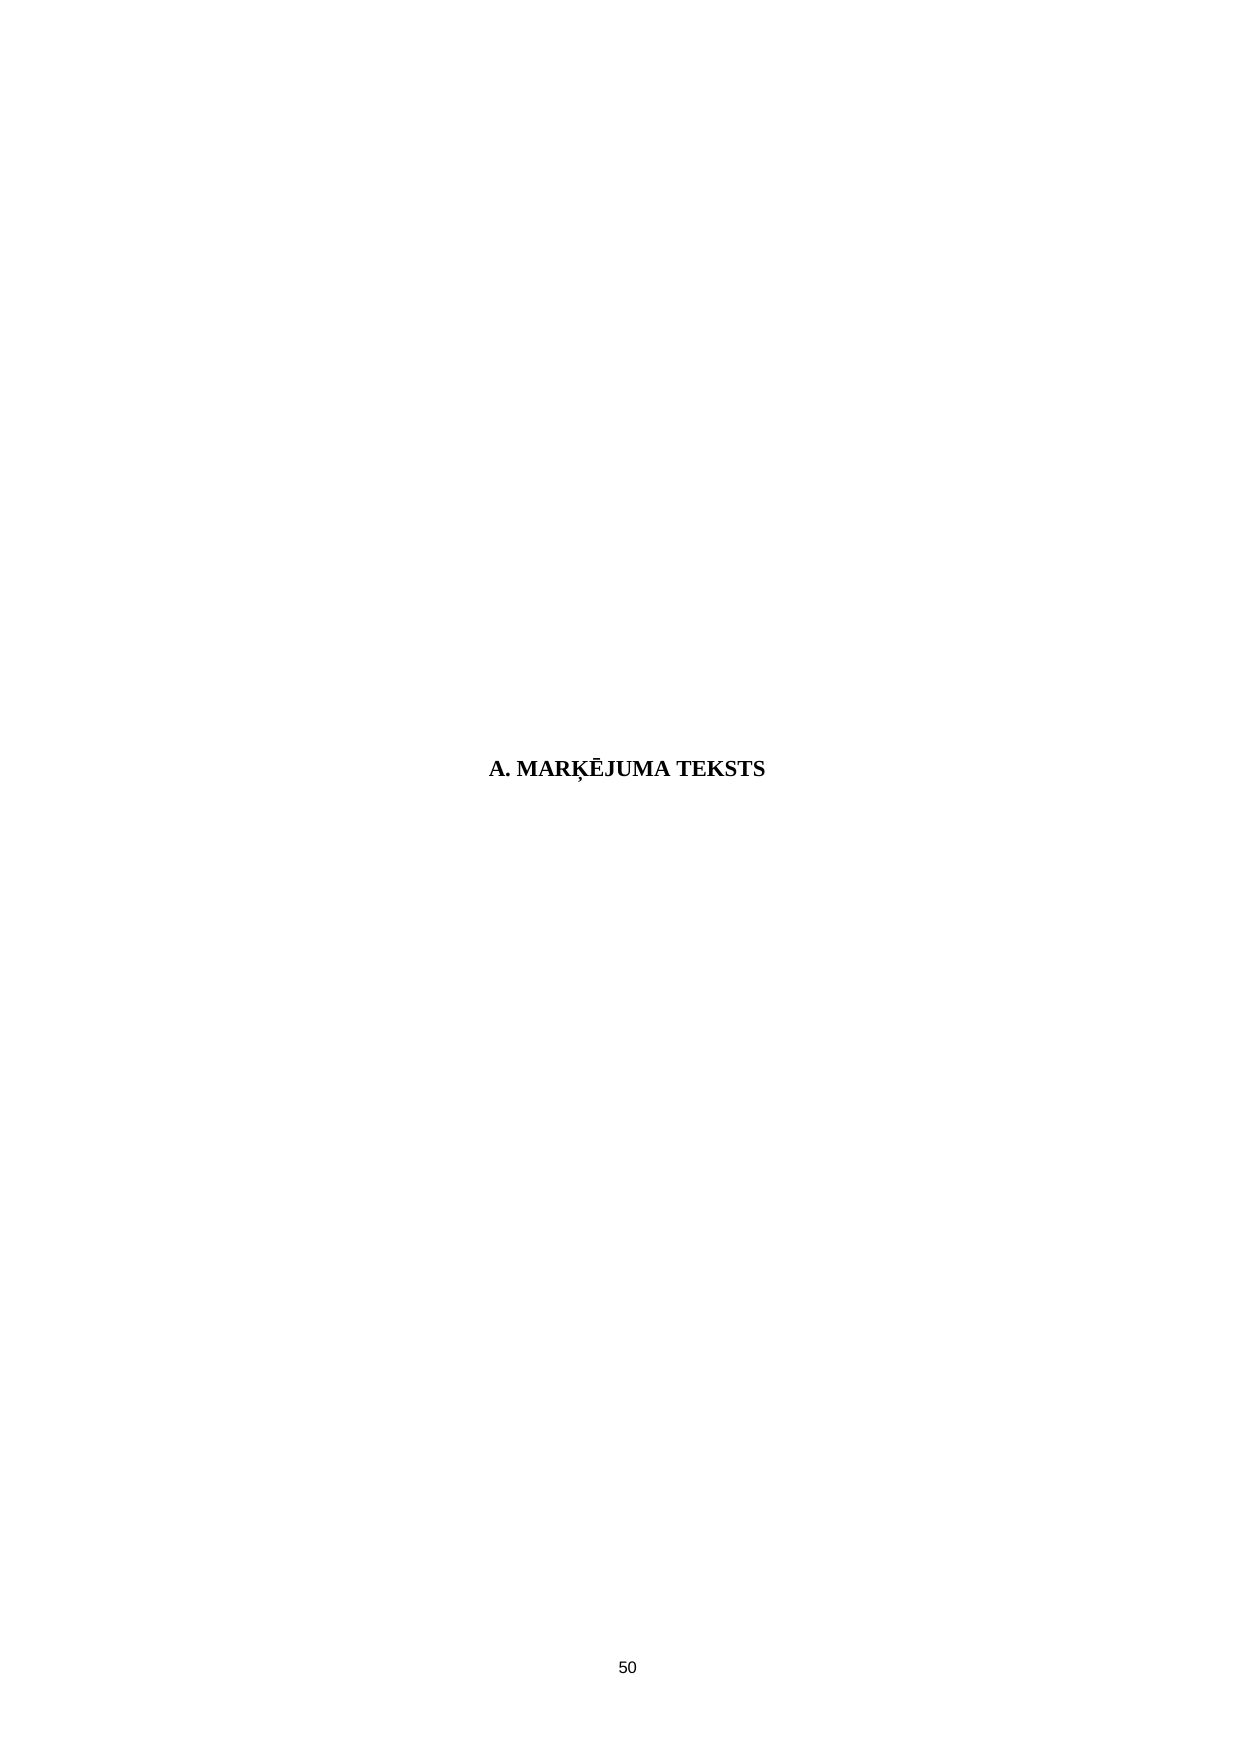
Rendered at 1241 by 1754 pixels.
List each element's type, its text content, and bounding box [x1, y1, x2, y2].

title A. MARĶĒJUMA TEKSTS [148, 755, 1106, 782]
